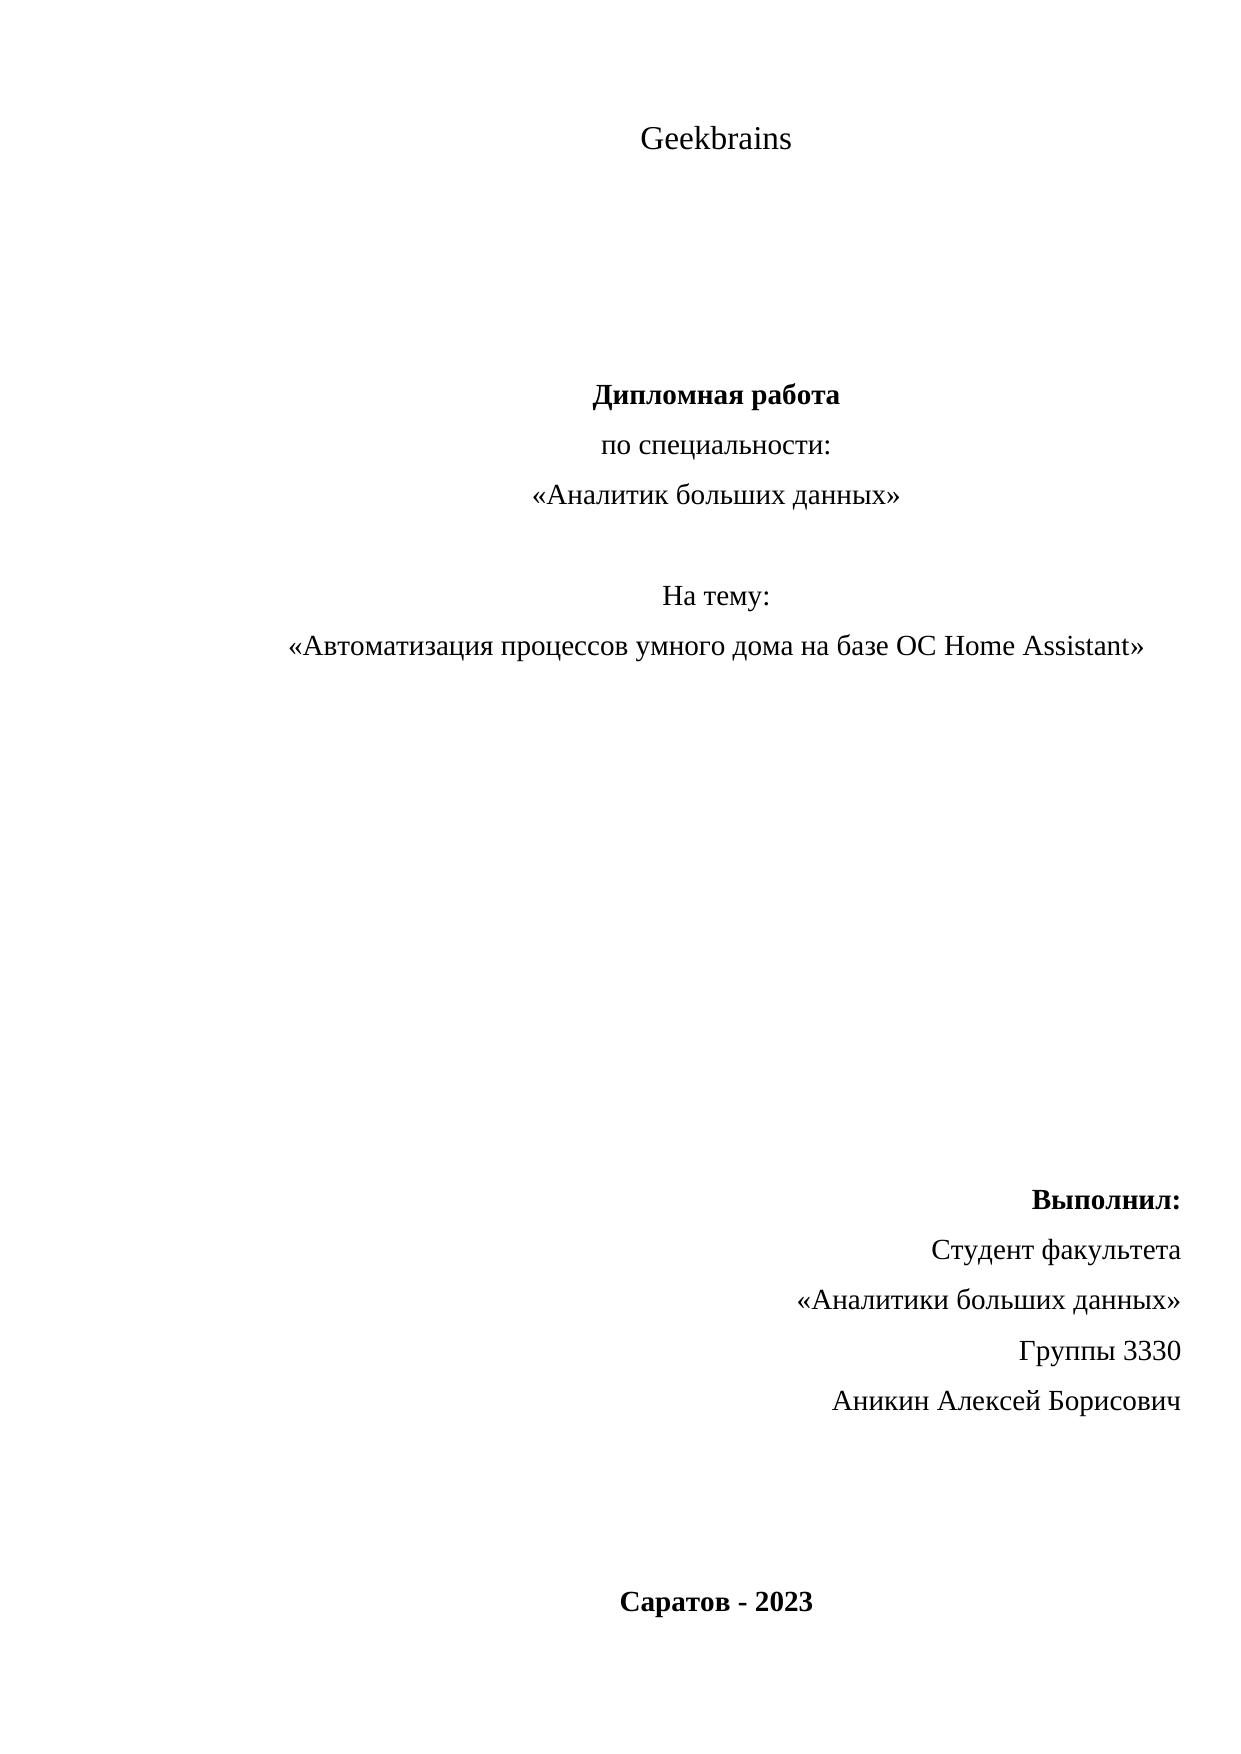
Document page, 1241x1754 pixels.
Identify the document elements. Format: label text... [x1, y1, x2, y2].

text Аникин Алексей Борисович [177, 1383, 1181, 1417]
text «Автоматизация процессов умного дома на базе ОС Home Assistant» [177, 628, 1181, 662]
text Саратов - 2023 [177, 1584, 1181, 1618]
text Группы 3330 [177, 1333, 1181, 1366]
text «Аналитик больших данных» [177, 477, 1181, 511]
text Дипломная работа [177, 377, 1181, 410]
text На тему: [177, 578, 1181, 612]
text Выполнил: [177, 1182, 1181, 1215]
text по специальности: [177, 427, 1181, 461]
text Geekbrains [177, 118, 1181, 156]
text «Аналитики больших данных» [177, 1282, 1181, 1316]
text Студент факультета [177, 1232, 1181, 1266]
